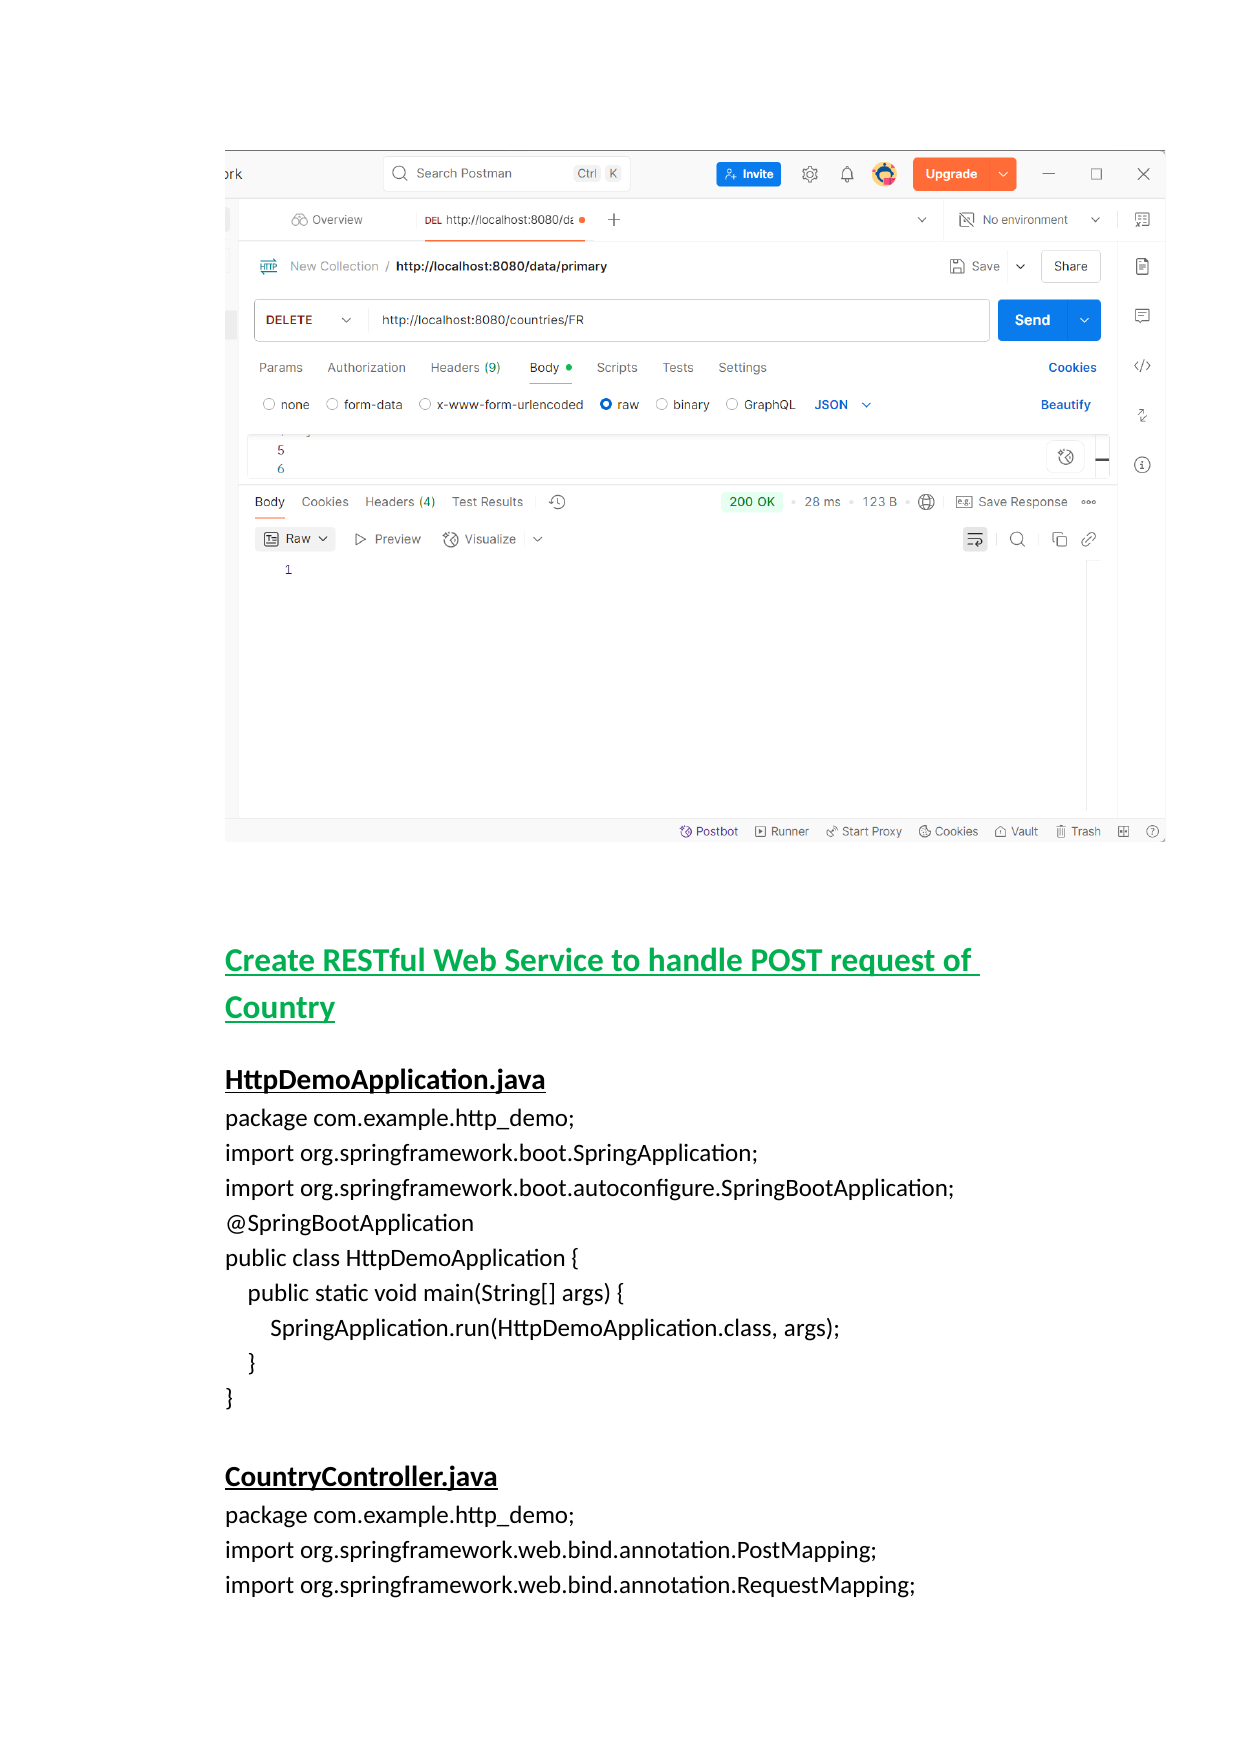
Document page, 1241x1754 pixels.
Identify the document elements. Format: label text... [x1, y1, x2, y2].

list } [225, 1382, 1090, 1413]
list import org.springframework.boot.autoconfigure.SpringBootApplication; [225, 1172, 1090, 1203]
list public static void main(String[] args) { [225, 1277, 1090, 1308]
list import org.springframework.web.bind.annotation.PostMapping; [225, 1534, 1090, 1564]
list } [225, 1347, 1090, 1378]
list SpringApplication.run(HttpDemoApplication.class, args); [225, 1312, 1090, 1343]
list import org.springframework.boot.SpringApplication; [225, 1137, 1090, 1168]
picture [225, 150, 1166, 842]
list import org.springframework.web.bind.annotation.RequestMapping; [225, 1569, 1090, 1599]
list @SpringBootApplication [225, 1207, 1090, 1238]
list public class HttpDemoApplication { [225, 1242, 1090, 1273]
list package com.example.http_demo; [225, 1102, 1090, 1133]
list package com.example.http_demo; [225, 1499, 1090, 1529]
list CountryController.java [225, 1458, 1090, 1494]
list Create RESTful Web Service to handle POST request of Country HttpDemoApplication.java [225, 939, 1090, 1097]
